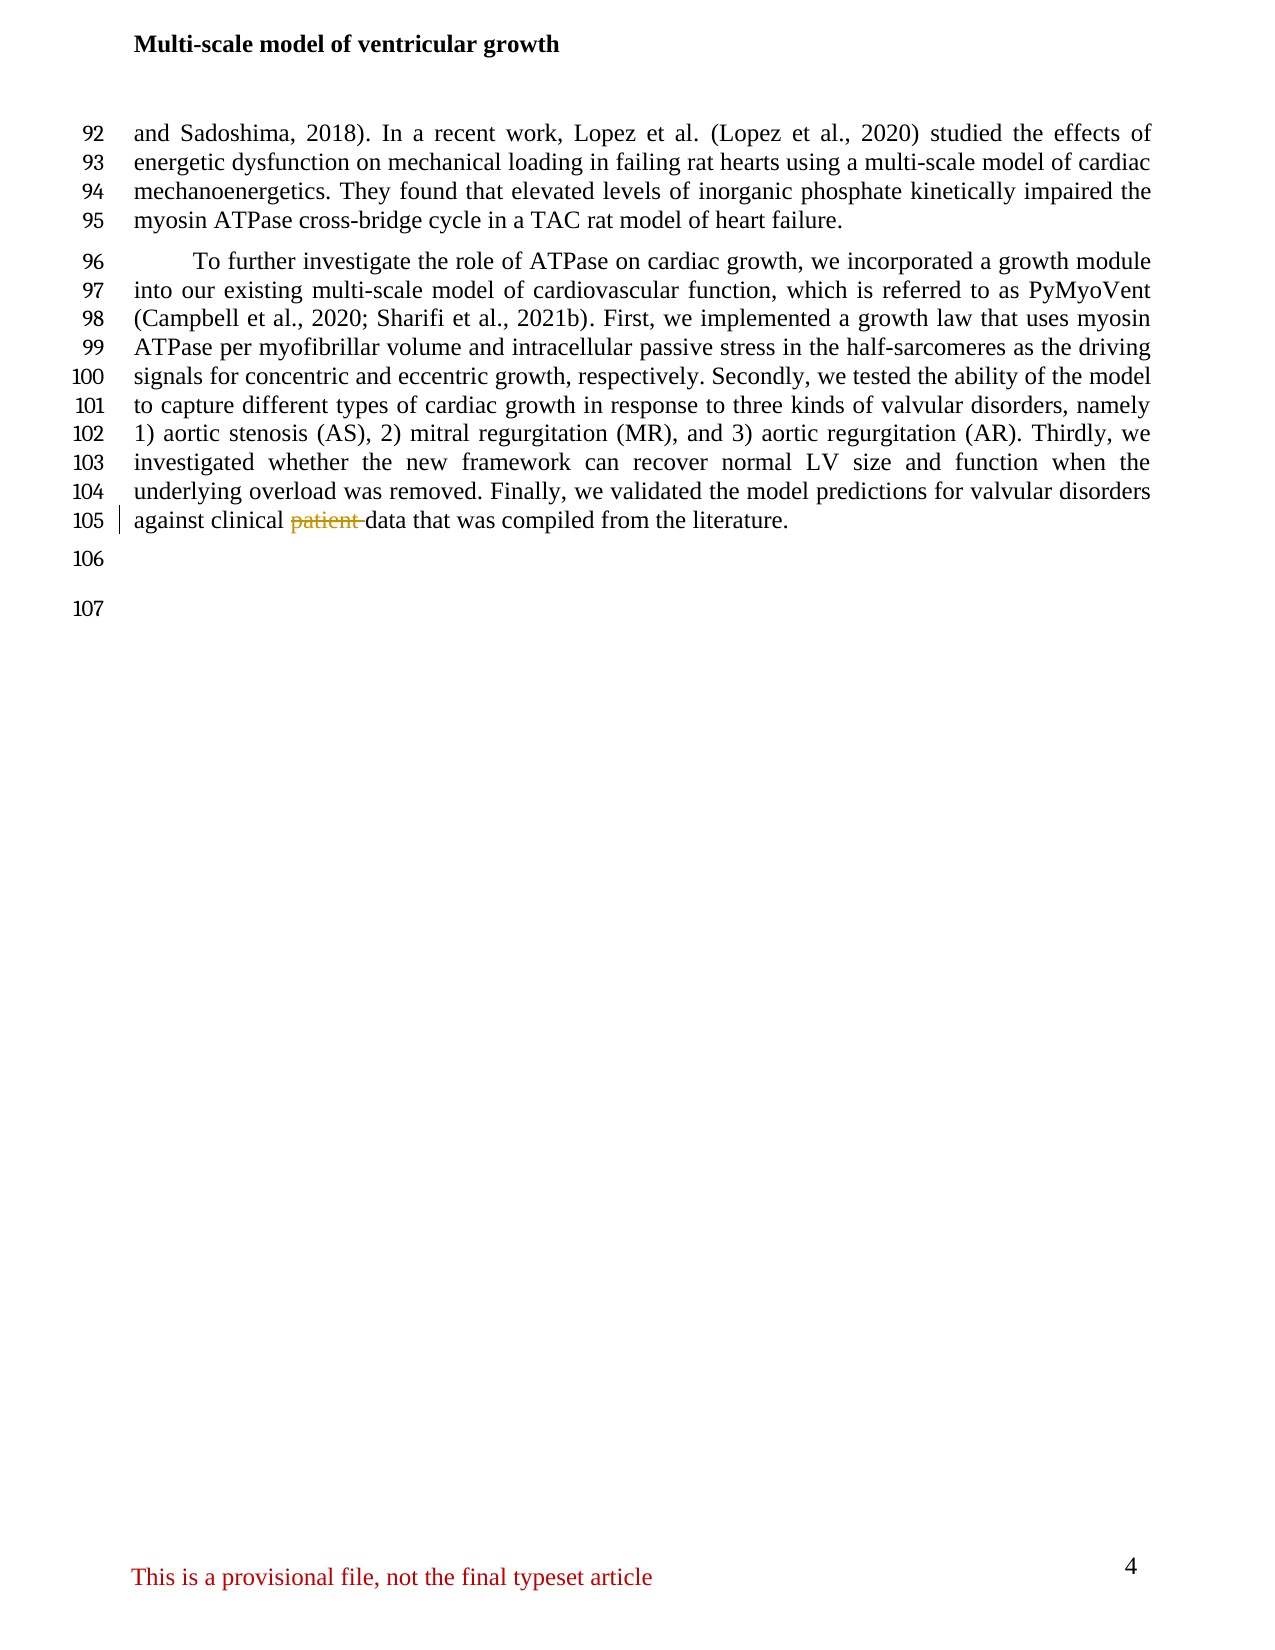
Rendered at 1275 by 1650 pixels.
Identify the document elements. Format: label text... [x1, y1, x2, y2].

text To further investigate the role of ATPase on cardiac growth, we incorporated a growth module into our existing multi-scale model of cardiovascular function, which is referred to as PyMyoVent (Campbell et al., 2020; Sharifi et al., 2021b). First, we implemented a growth law that uses myosin ATPase per myofibrillar volume and intracellular passive stress in the half-sarcomeres as the driving signals for concentric and eccentric growth, respectively. Secondly, we tested the ability of the model to capture different types of cardiac growth in response to three kinds of valvular disorders, namely 1) aortic stenosis (AS), 2) mitral regurgitation (MR), and 3) aortic regurgitation (AR). Thirdly, we investigated whether the new framework can recover normal LV size and function when the underlying overload was removed. Finally, we validated the model predictions for valvular disorders against clinical data that was compiled from the literature. [133, 246, 1152, 533]
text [133, 118, 1152, 233]
